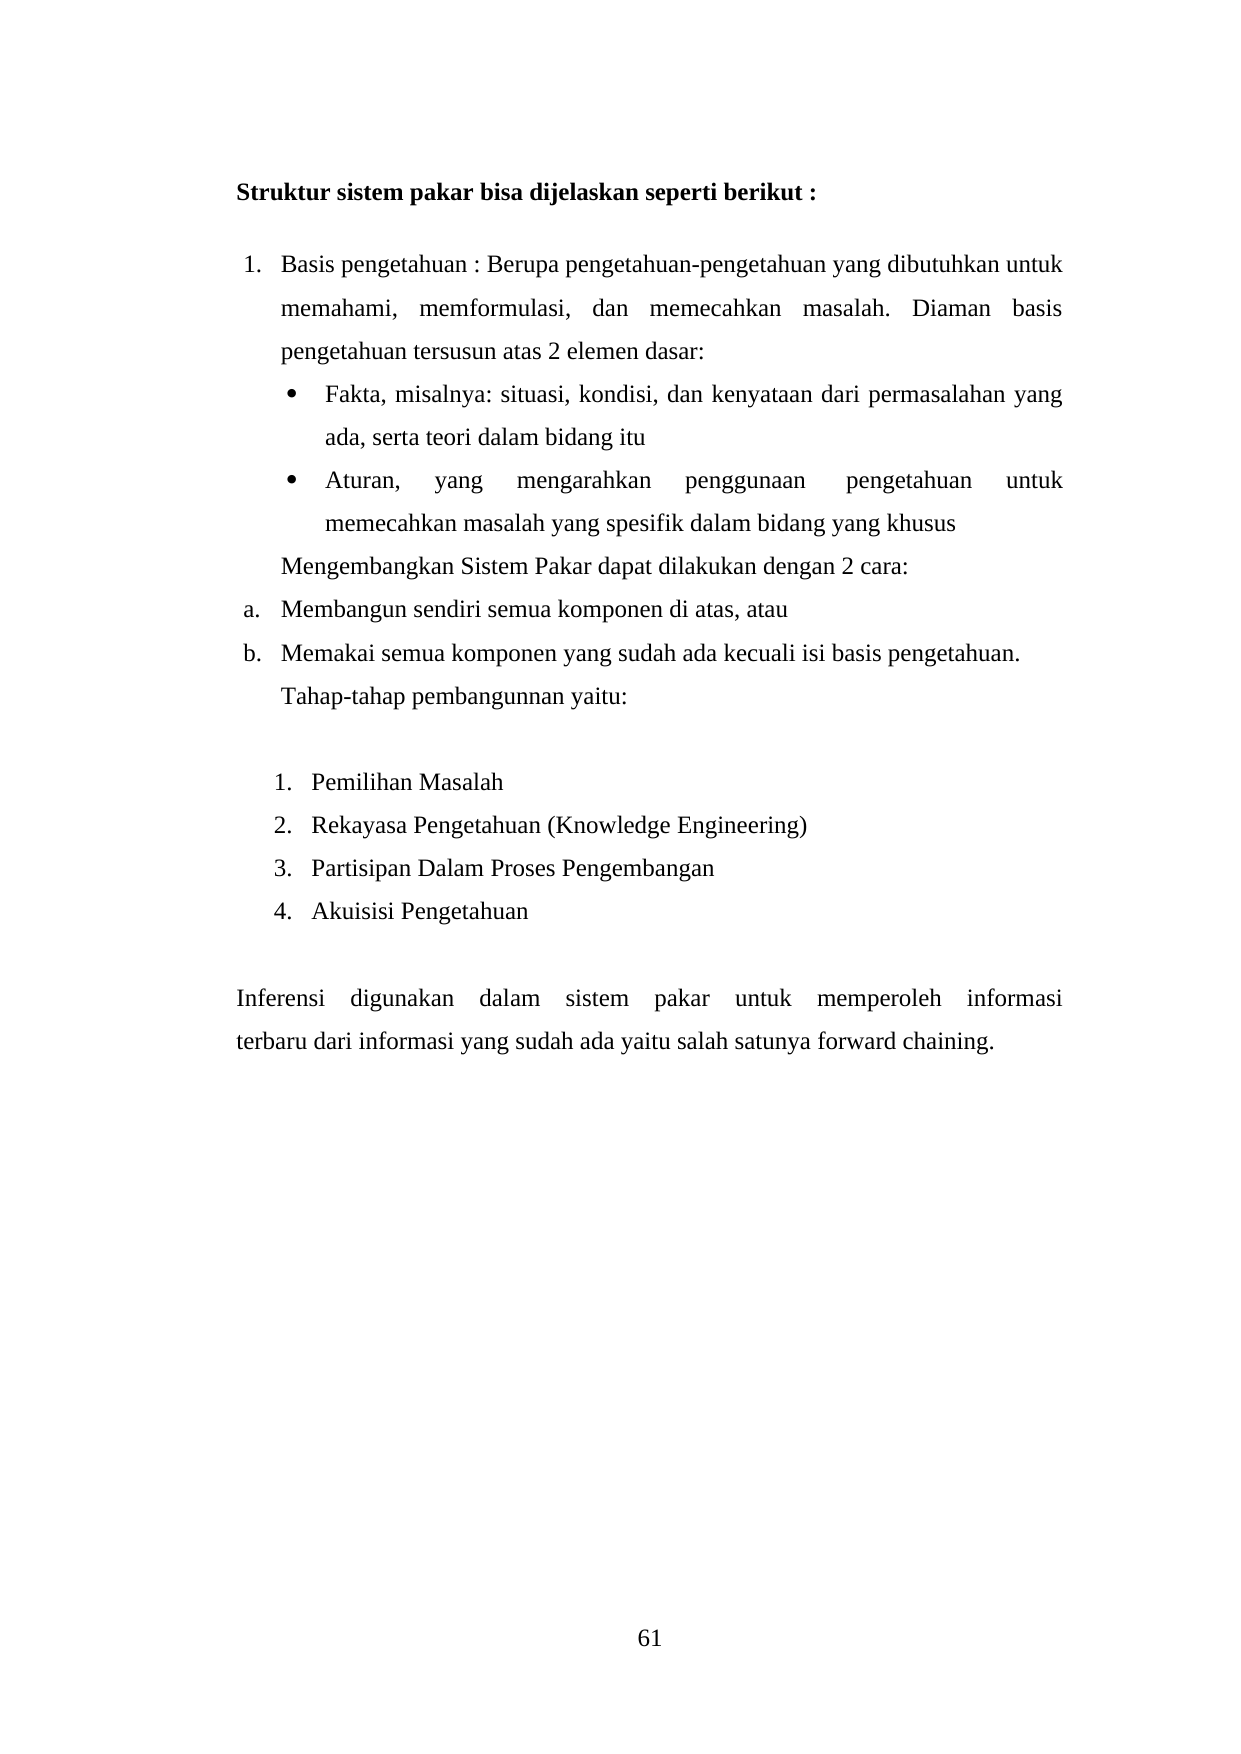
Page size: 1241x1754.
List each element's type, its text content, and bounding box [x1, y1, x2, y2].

list Pemilihan Masalah [274, 767, 1063, 796]
list Partisipan Dalam Proses Pengembangan [274, 853, 1063, 882]
text Struktur sistem pakar bisa dijelaskan seperti berikut : [236, 177, 1063, 206]
list Basis pengetahuan : Berupa pengetahuan-pengetahuan yang dibutuhkan untuk memahami, memformulasi, dan memecahkan masalah. Diaman basis pengetahuan tersusun atas 2 elemen dasar: [243, 249, 1063, 364]
text Inferensi digunakan dalam sistem pakar untuk memperoleh informasi terbaru dari informasi yang sudah ada yaitu salah satunya forward chaining. [236, 983, 1063, 1054]
list Memakai semua komponen yang sudah ada kecuali isi basis pengetahuan. Tahap-tahap pembangunnan yaitu: [243, 638, 1063, 709]
list Akuisisi Pengetahuan [274, 896, 1063, 925]
list Rekayasa Pengetahuan (Knowledge Engineering) [274, 810, 1063, 839]
list Membangun sendiri semua komponen di atas, atau [243, 594, 1063, 623]
list Fakta, misalnya: situasi, kondisi, dan kenyataan dari permasalahan yang ada, serta teori dalam bidang itu [287, 379, 1063, 451]
list Aturan, yang mengarahkan penggunaan pengetahuan untuk memecahkan masalah yang spesifik dalam bidang yang khusus [287, 465, 1063, 537]
list Mengembangkan Sistem Pakar dapat dilakukan dengan 2 cara: [281, 551, 1063, 580]
